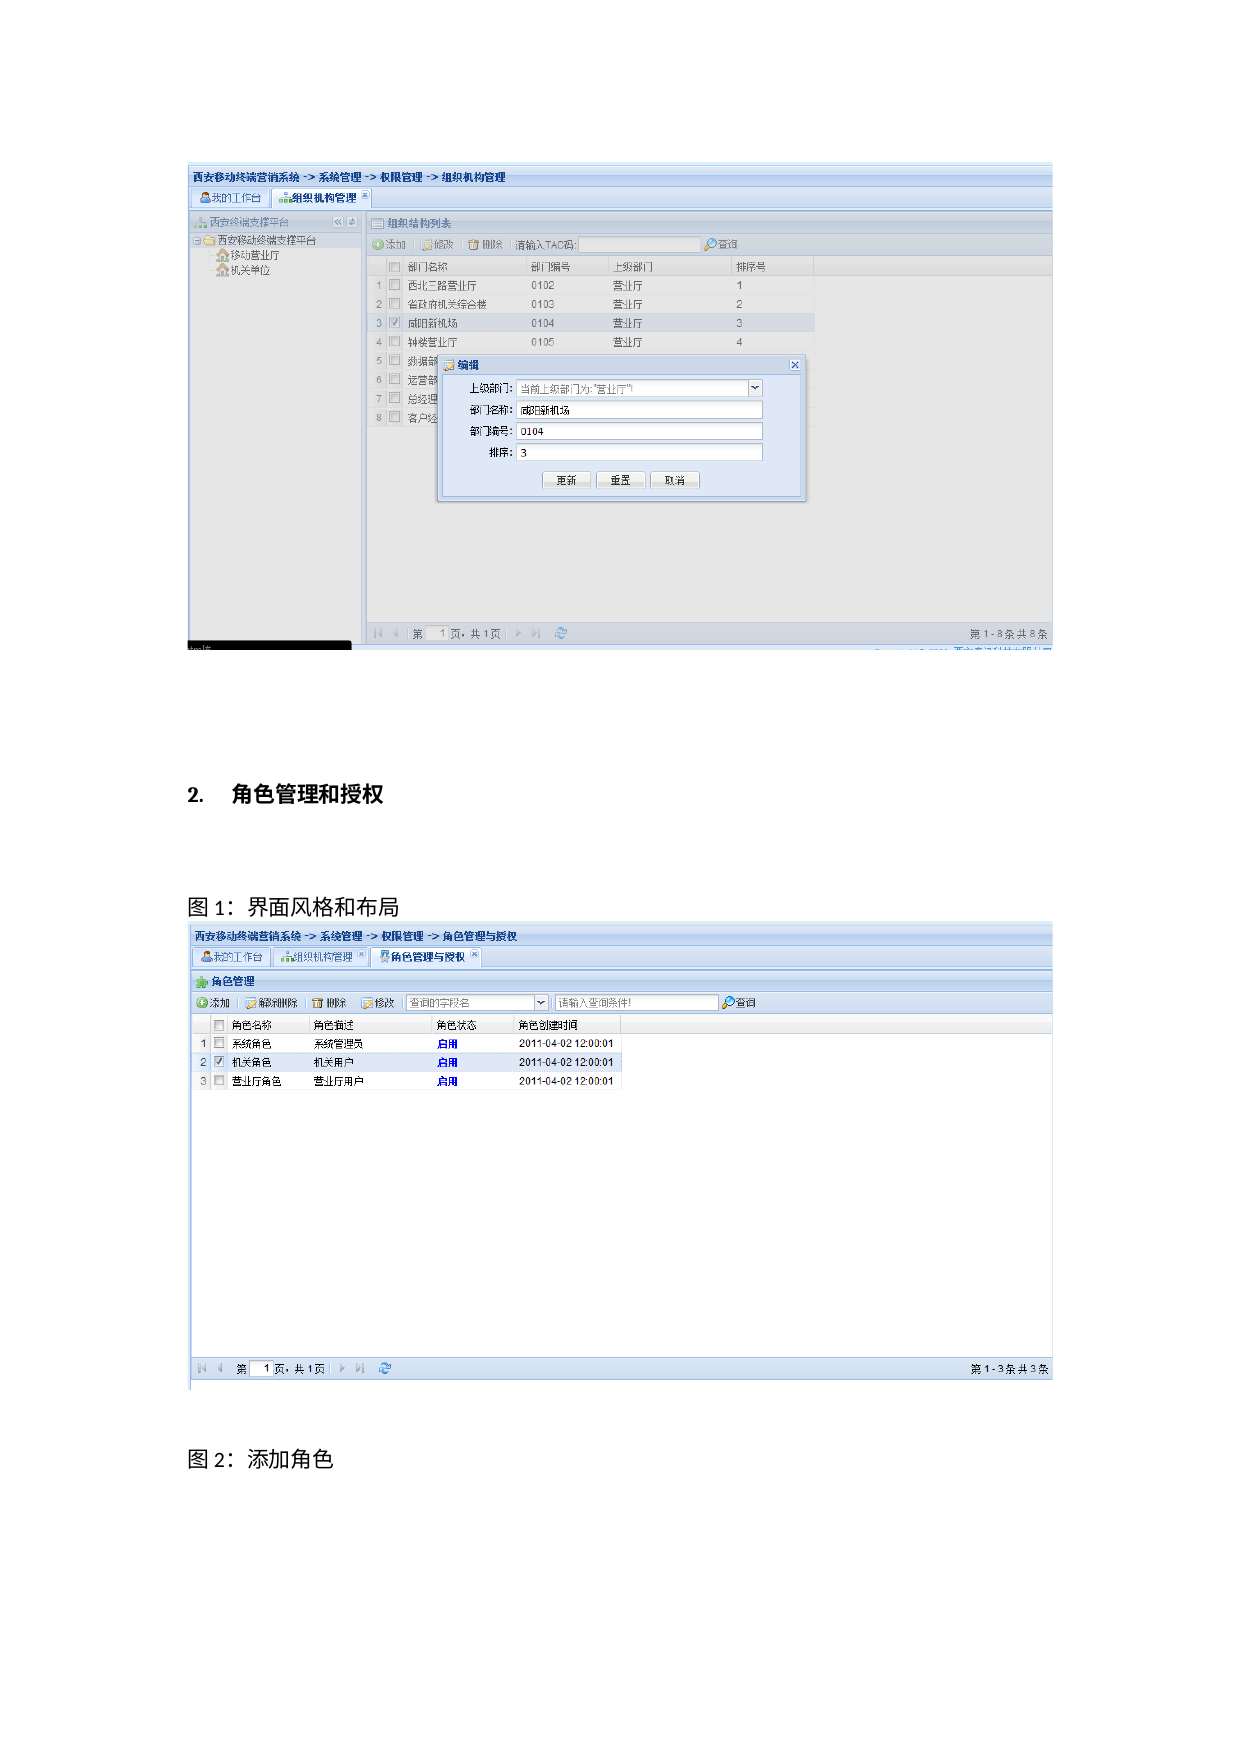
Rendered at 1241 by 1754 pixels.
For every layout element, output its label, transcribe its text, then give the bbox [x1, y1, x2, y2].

text 图2：添加角色 [187, 1442, 1053, 1474]
picture [187, 162, 1053, 650]
text 图1：界面风格和布局 [187, 889, 1053, 921]
subtitle 角色管理和授权 [187, 776, 1053, 809]
picture [187, 921, 1053, 1390]
